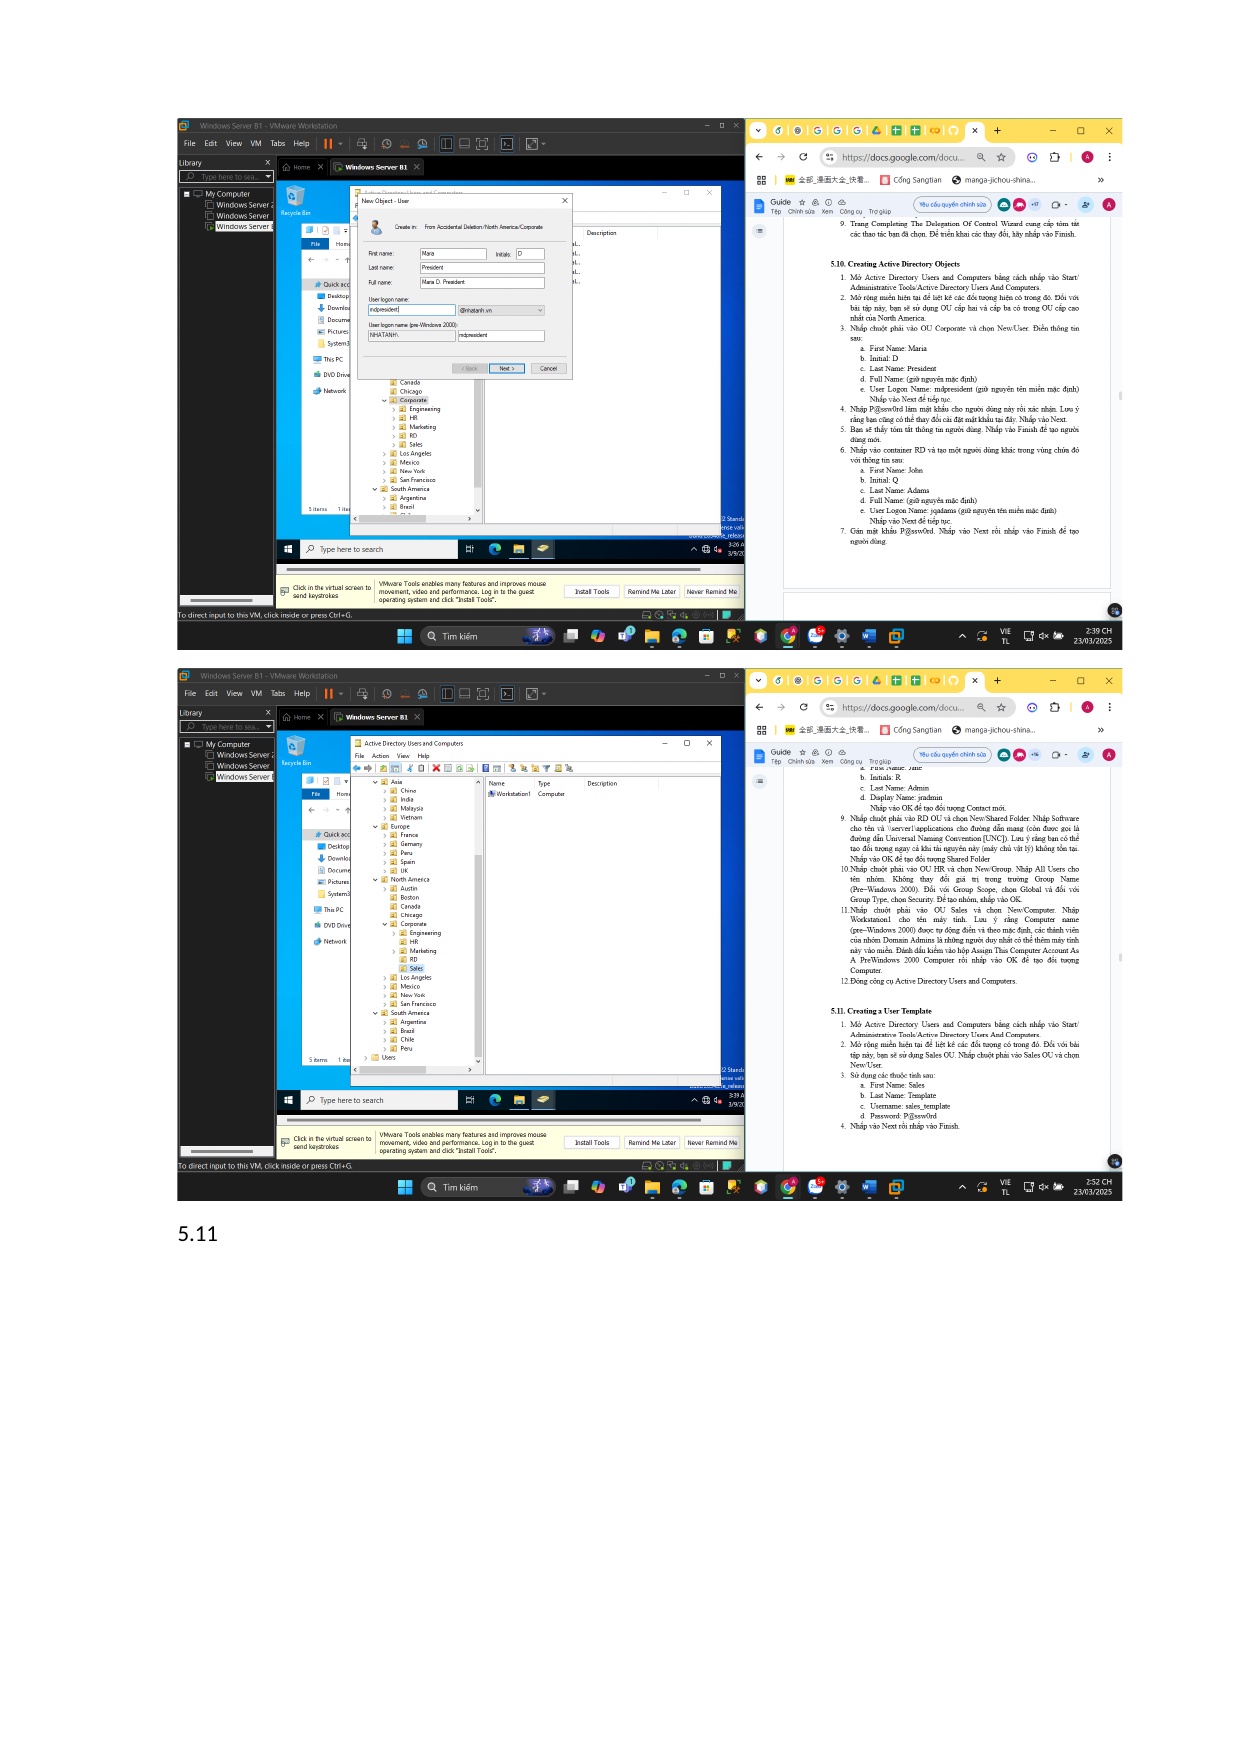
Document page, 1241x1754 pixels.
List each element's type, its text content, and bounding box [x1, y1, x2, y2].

picture [177, 118, 1123, 650]
text 5.11 [177, 1219, 1122, 1247]
picture [177, 668, 1123, 1201]
